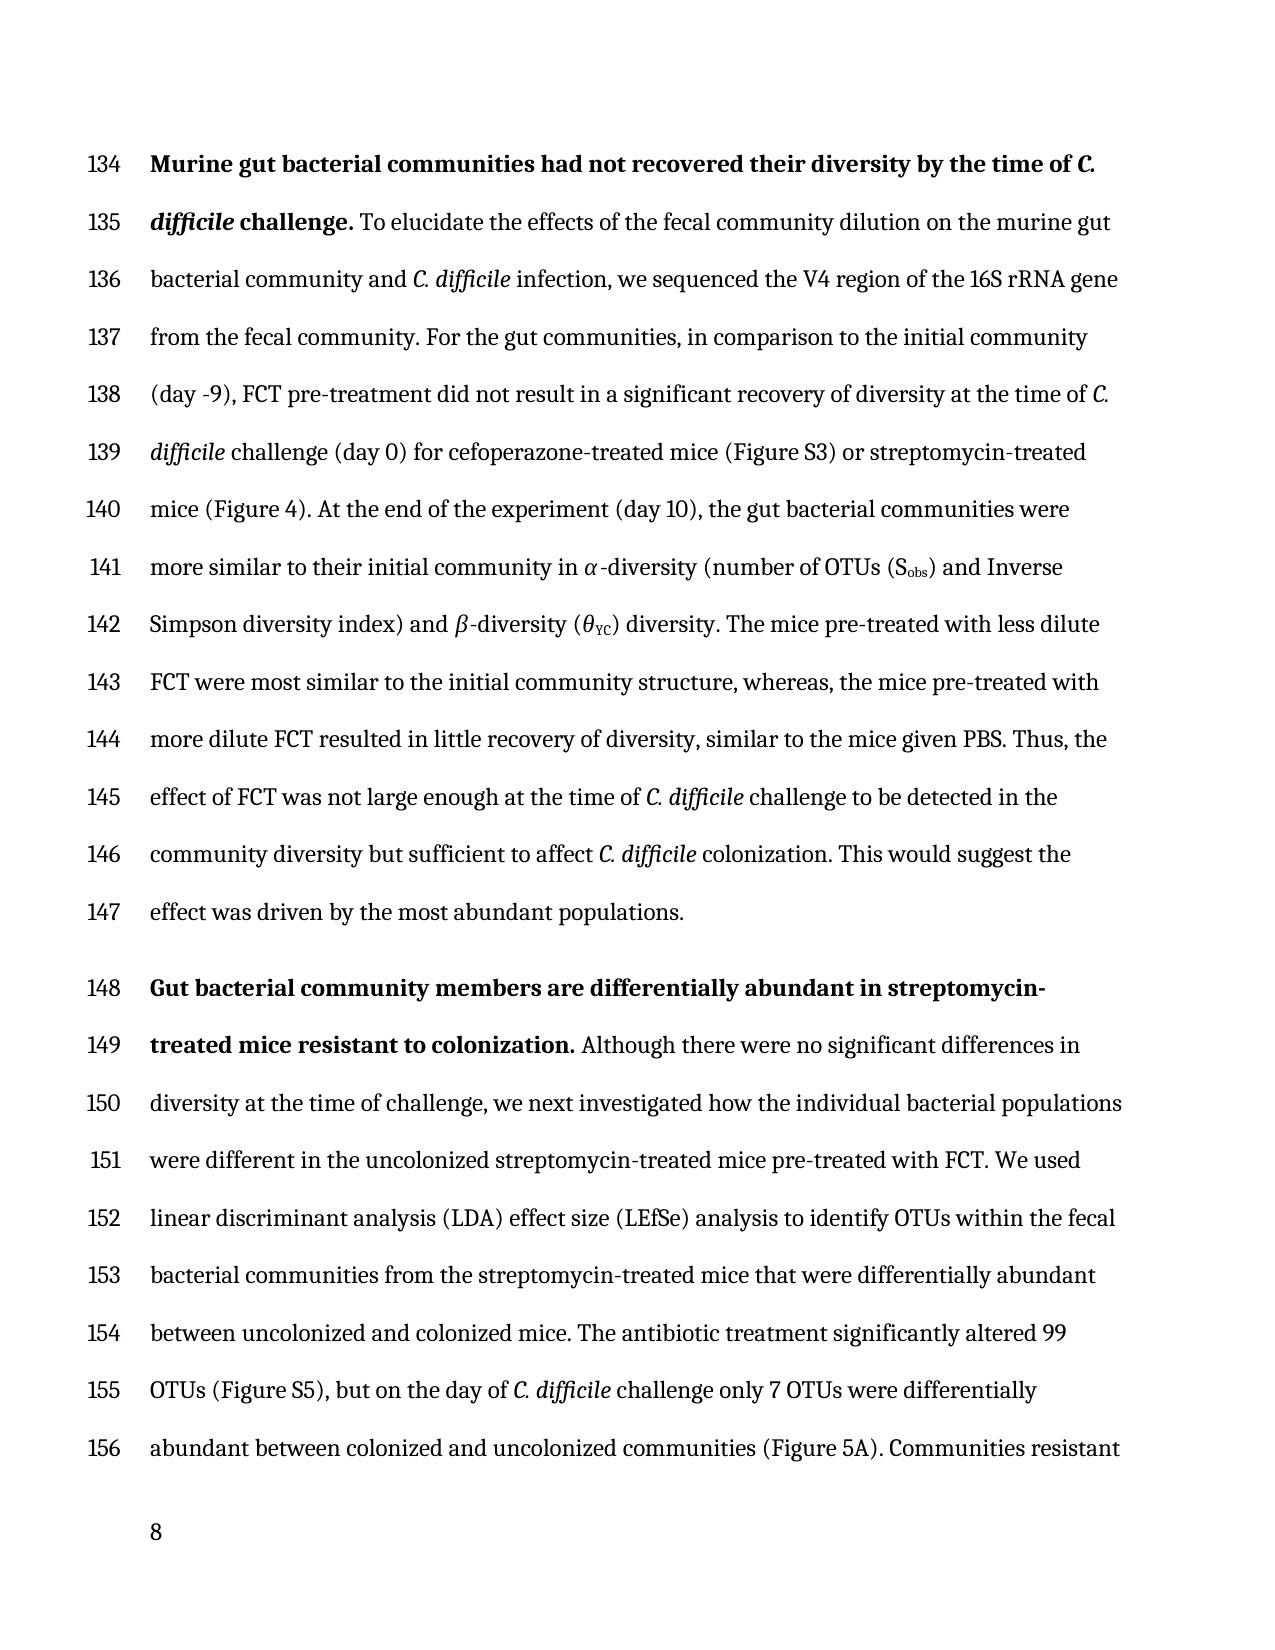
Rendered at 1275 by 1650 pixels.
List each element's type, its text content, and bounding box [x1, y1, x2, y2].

text Murine gut bacterial communities had not recovered their diversity by the time of C. difficile challenge. To elucidate the effects of the fecal community dilution on the murine gut bacterial community and C. difficile infection, we sequenced the V4 region of the 16S rRNA gene from the fecal community. For the gut communities, in comparison to the initial community (day -9), FCT pre-treatment did not result in a significant recovery of diversity at the time of C. difficile challenge (day 0) for cefoperazone-treated mice (Figure S3) or streptomycin-treated mice (Figure 4). At the end of the experiment (day 10), the gut bacterial communities were more similar to their initial community in -diversity (number of OTUs (Sobs) and Inverse Simpson diversity index) and -diversity (YC) diversity. The mice pre-treated with less dilute FCT were most similar to the initial community structure, whereas, the mice pre-treated with more dilute FCT resulted in little recovery of diversity, similar to the mice given PBS. Thus, the effect of FCT was not large enough at the time of C. difficile challenge to be detected in the community diversity but sufficient to affect C. difficile colonization. This would suggest the effect was driven by the most abundant populations. [150, 150, 1125, 926]
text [150, 974, 1125, 1462]
